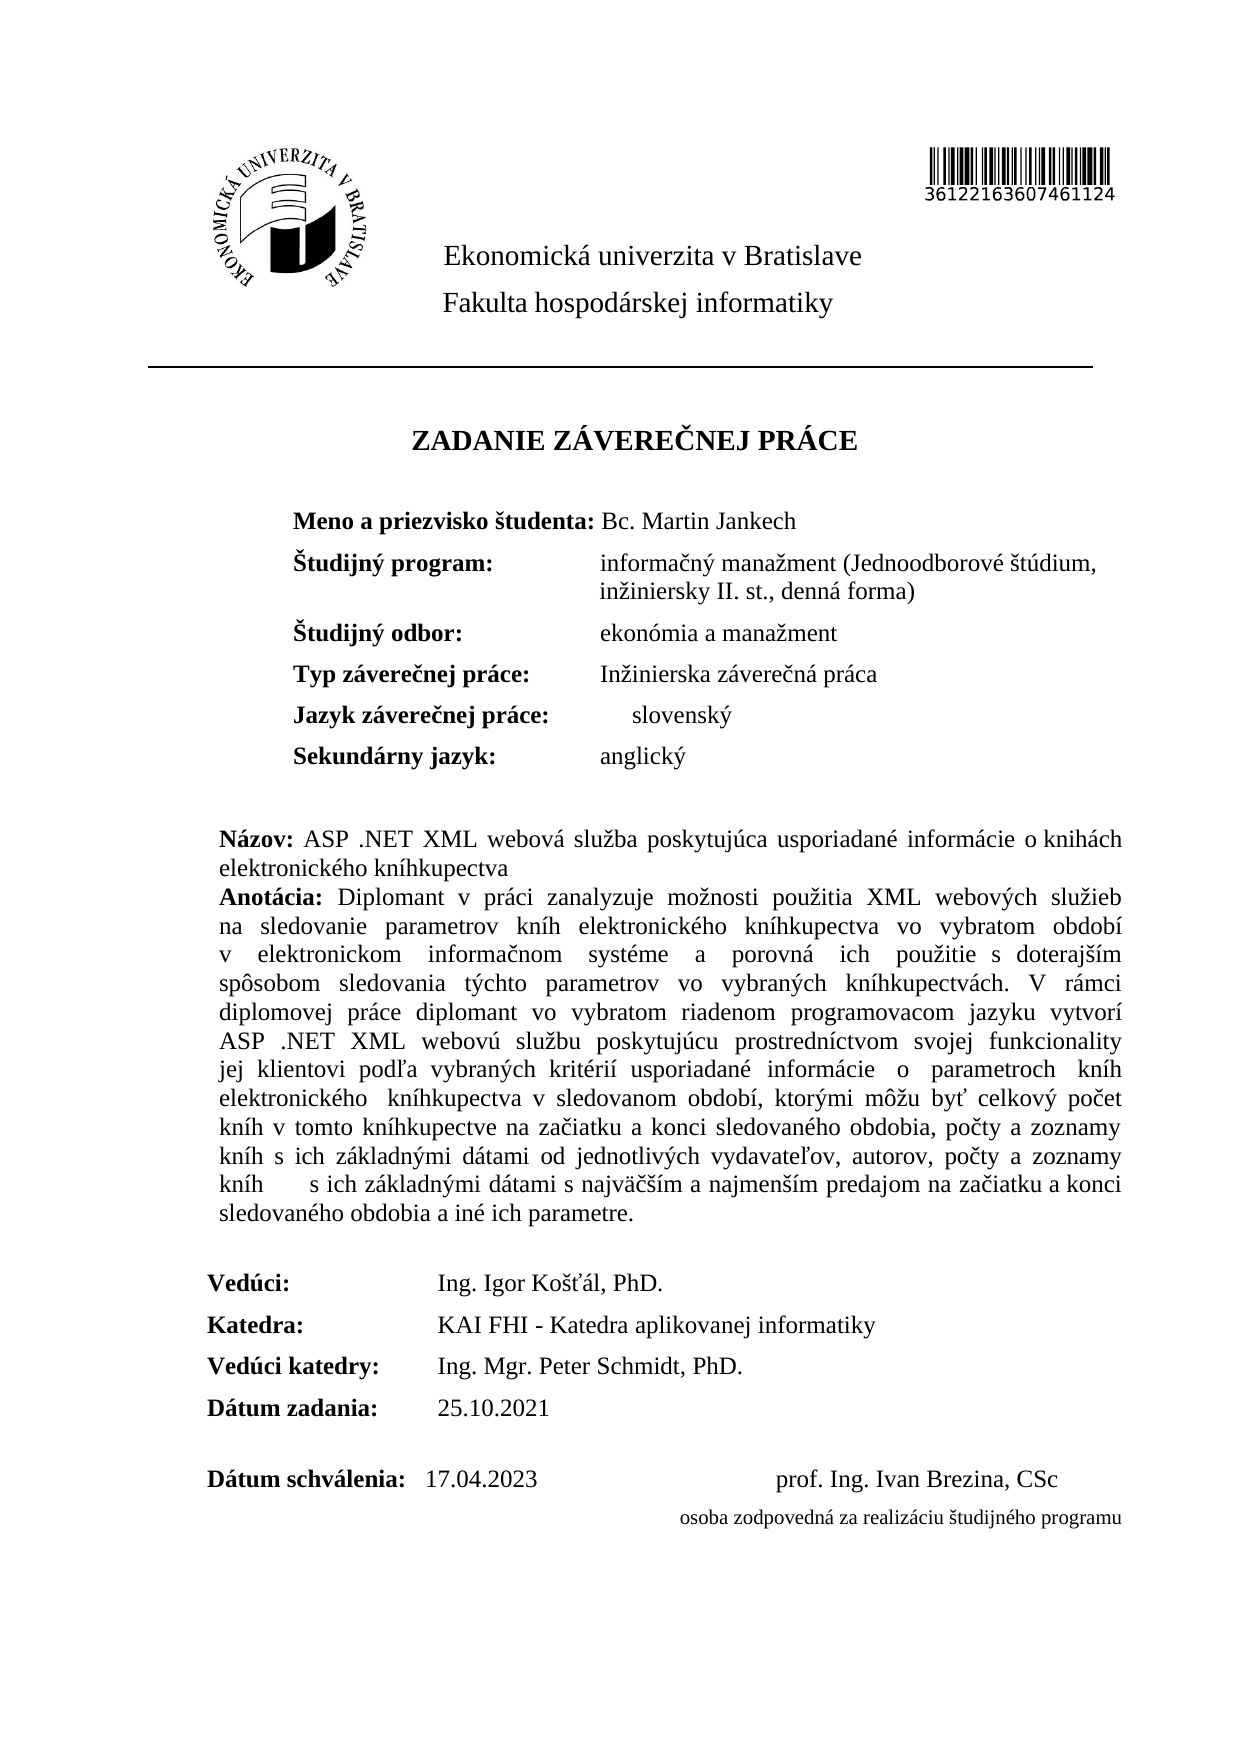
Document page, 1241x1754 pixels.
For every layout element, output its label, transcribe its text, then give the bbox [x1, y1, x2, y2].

text Ekonomická univerzita v Bratislave [367, 238, 862, 271]
text Jazyk záverečnej práce: slovenský [219, 700, 1122, 729]
text Dátum schválenia: 17.04.2023 prof. Ing. Ivan Brezina, CSc [207, 1464, 1122, 1493]
text osoba zodpovedná za realizáciu študijného programu [207, 1505, 1122, 1529]
text Typ záverečnej práce: Inžinierska záverečná práca [219, 659, 1122, 688]
text Názov: ASP .NET XML webová služba poskytujúca usporiadané informácie o knihách elektronického kníhkupectva [219, 824, 1122, 882]
text Študijný program: informačný manažment (Jednoodborové štúdium, inžiniersky II. st., denná forma) [293, 548, 1122, 605]
text Vedúci katedry: Ing. Mgr. Peter Schmidt, PhD. [207, 1351, 1122, 1380]
text Anotácia: Diplomant v práci zanalyzuje možnosti použitia XML webových služieb na sledovanie parametrov kníh elektronického kníhkupectva vo vybratom období v elektronickom informačnom systéme a porovná ich použitie s doterajším spôsobom sledovania týchto parametrov vo vybraných kníhkupectvách. V rámci diplomovej práce diplomant vo vybratom riadenom programovacom jazyku vytvorí ASP .NET XML webovú službu poskytujúcu prostredníctvom svojej funkcionality jej klientovi podľa vybraných kritérií usporiadané informácie o parametroch kníh elektronického kníhkupectva v sledovanom období, ktorými môžu byť celkový počet kníh v tomto kníhkupectve na začiatku a konci sledovaného obdobia, počty a zoznamy kníh s ich základnými dátami od jednotlivých vydavateľov, autorov, počty a zoznamy kníh s ich základnými dátami s najväčším a najmenším predajom na začiatku a konci sledovaného obdobia a iné ich parametre. [219, 882, 1122, 1227]
text Vedúci: Ing. Igor Košťál, PhD. [207, 1268, 1122, 1297]
text Študijný odbor: ekonómia a manažment [219, 618, 1122, 646]
text Meno a priezvisko študenta: Bc. Martin Jankech [219, 506, 1122, 535]
text Dátum zadania: 25.10.2021 [207, 1393, 1122, 1421]
text Sekundárny jazyk: anglický [219, 741, 1122, 770]
text Fakulta hospodárskej informatiky [207, 286, 833, 319]
picture [212, 147, 367, 287]
text Katedra: KAI FHI - Katedra aplikovanej informatiky [207, 1310, 1122, 1338]
title ZADANIE ZÁVEREČNEJ PRÁCE [207, 423, 862, 457]
